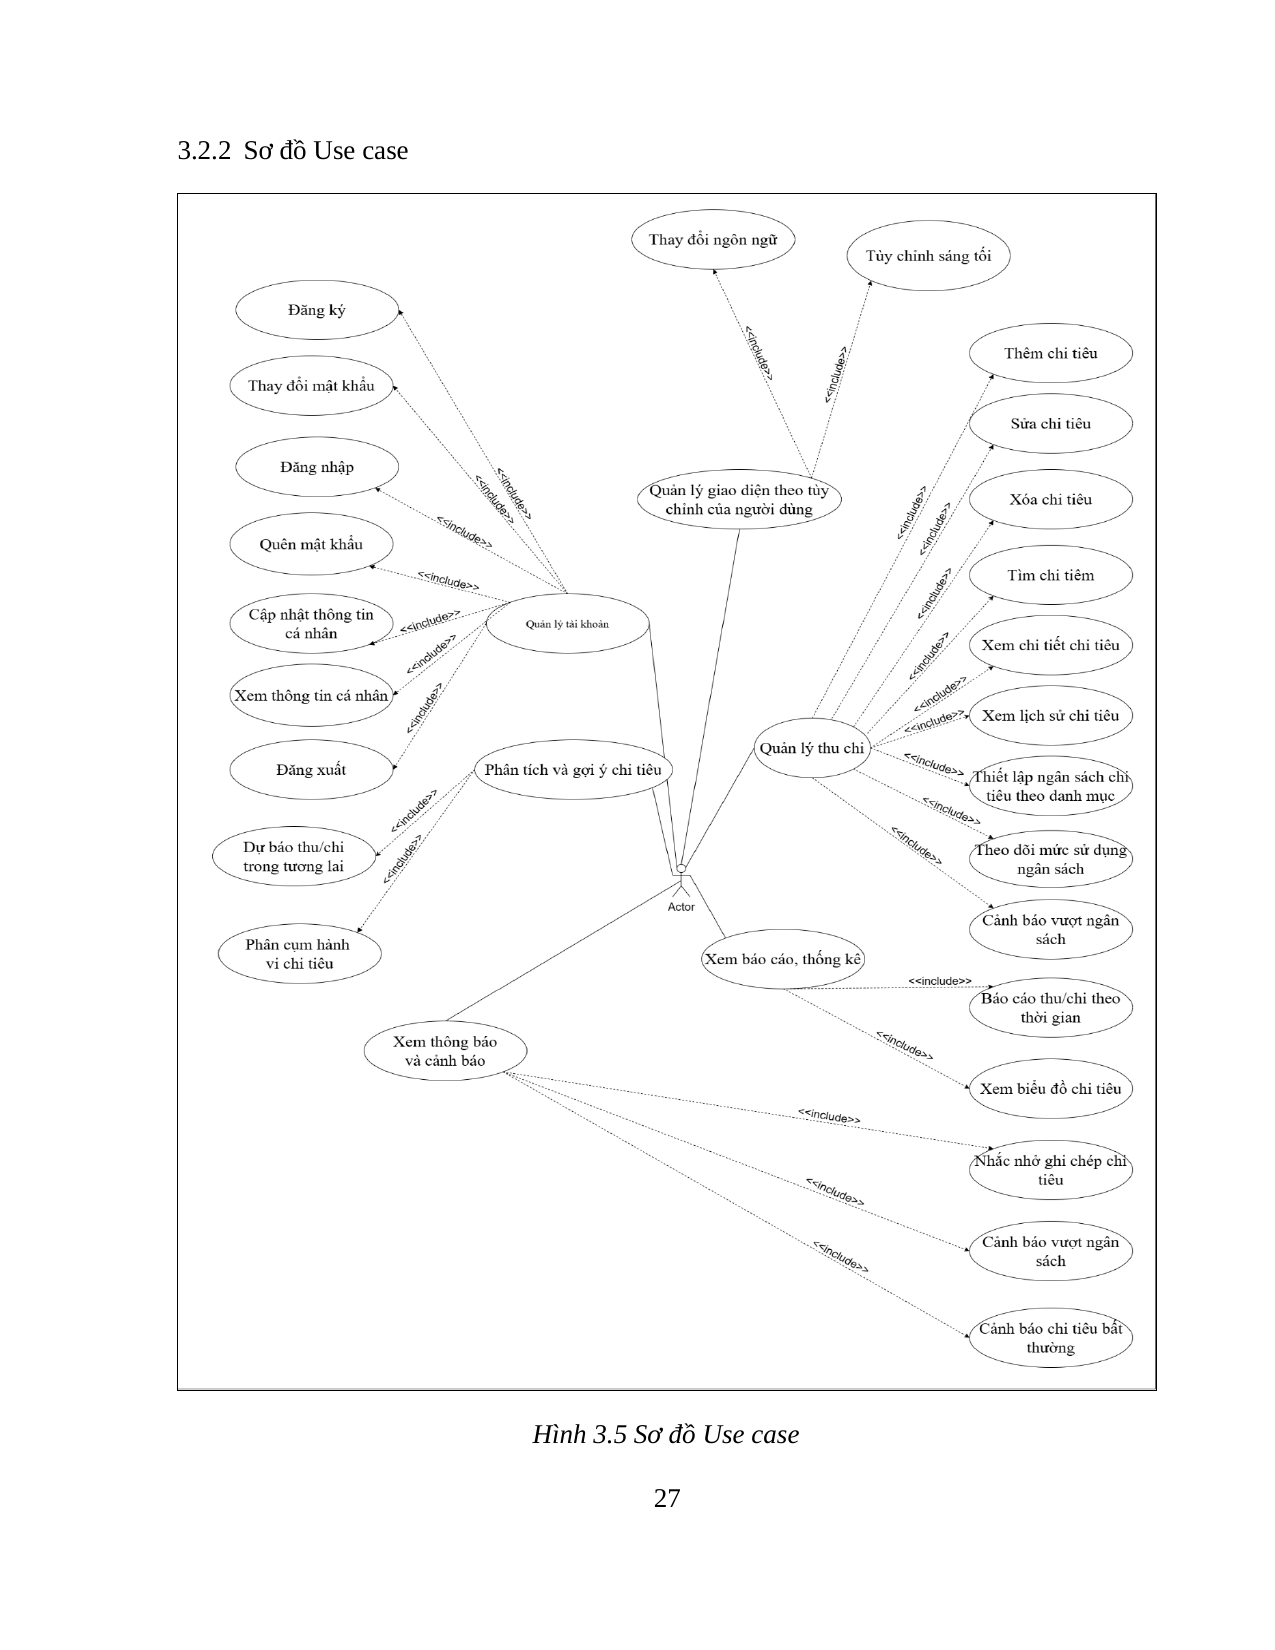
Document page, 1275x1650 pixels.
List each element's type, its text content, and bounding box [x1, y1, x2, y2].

picture [178, 194, 1156, 1390]
subtitle Sơ đồ Use case [177, 134, 1157, 165]
